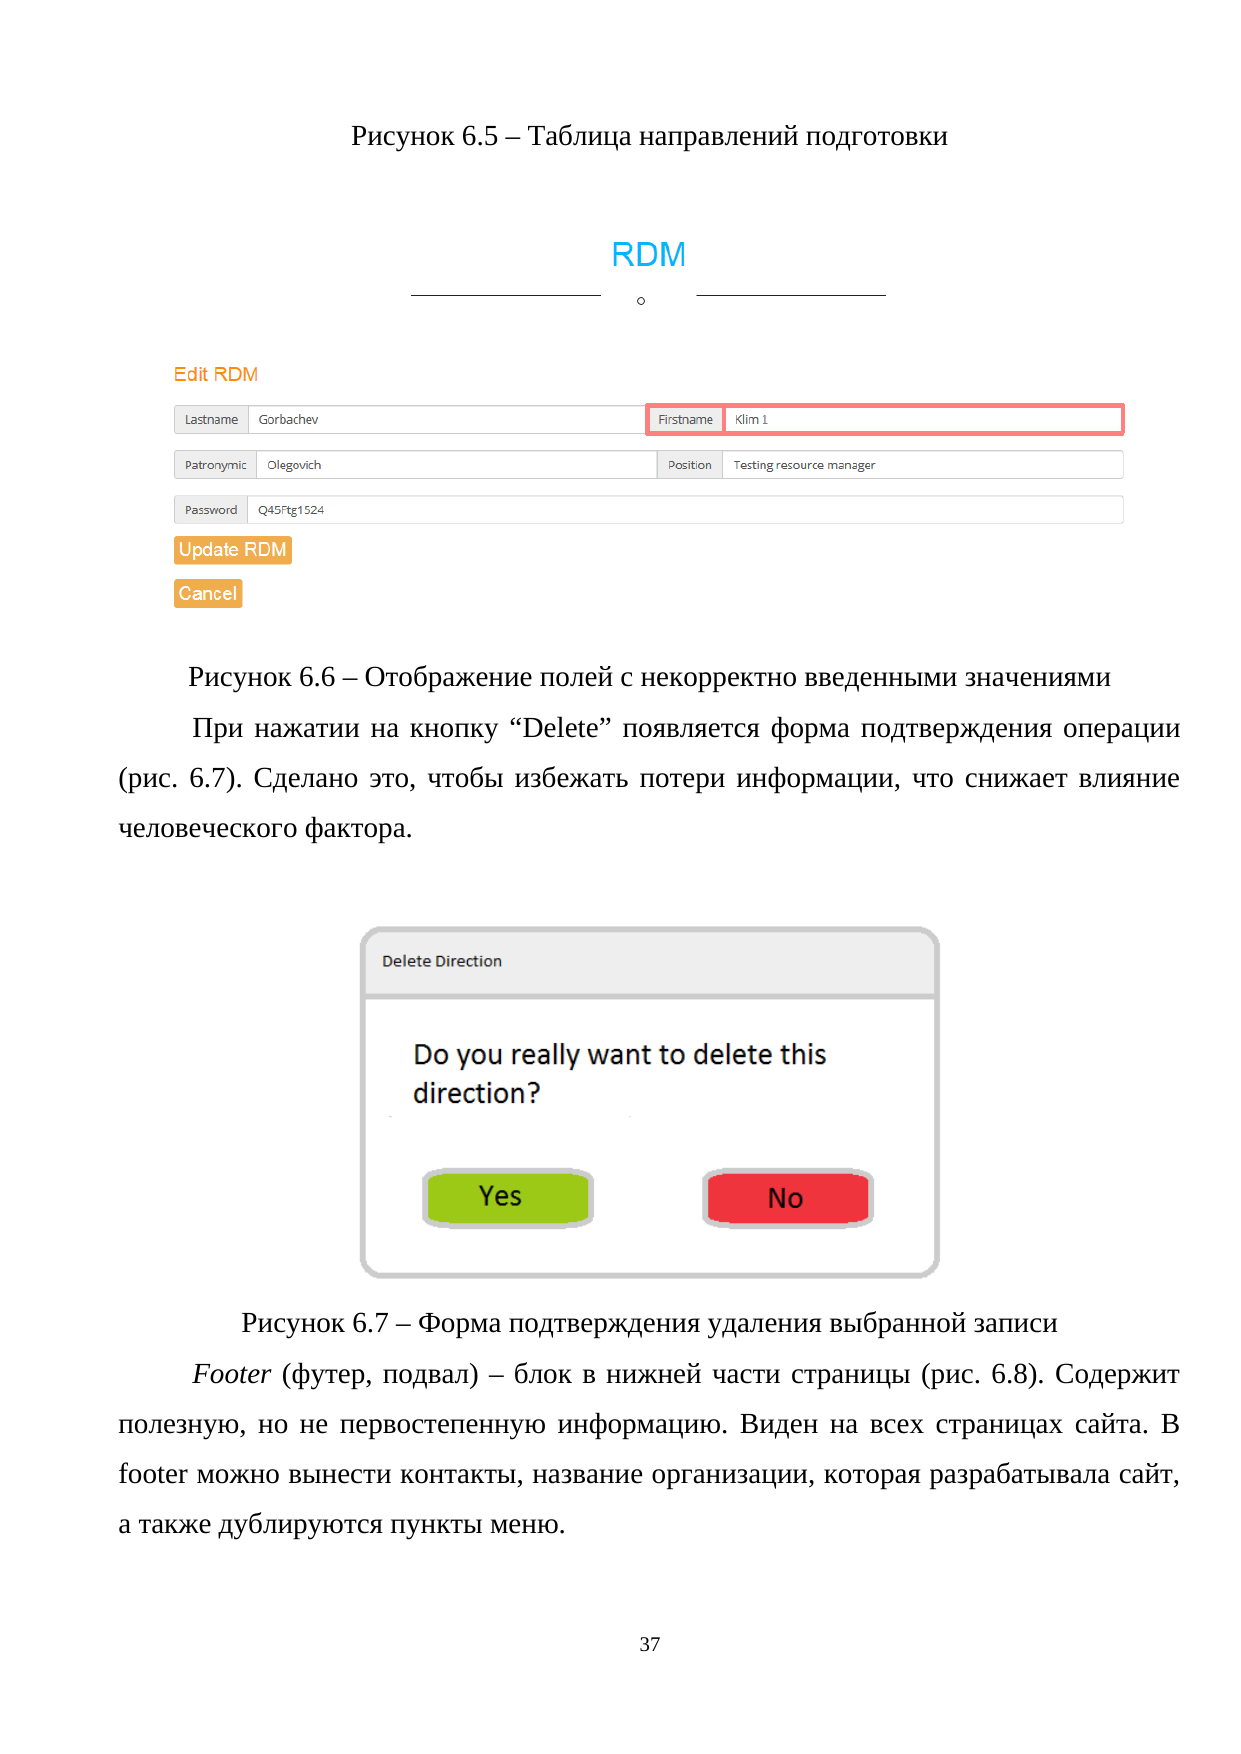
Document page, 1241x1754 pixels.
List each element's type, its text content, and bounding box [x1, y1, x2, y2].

text При нажатии на кнопку “Delete” появляется форма подтверждения операции (рис. 6.7). Сделано это, чтобы избежать потери информации, что снижает влияние человеческого фактора. [118, 710, 1181, 844]
text Рисунок 6.7 – Форма подтверждения удаления выбранной записи [118, 1305, 1181, 1339]
picture [162, 218, 1137, 648]
text Рисунок 6.5 – Таблица направлений подготовки [118, 118, 1181, 152]
text Footer (футер, подвал) – блок в нижней части страницы (рис. 6.8). Содержит полезную, но не первостепенную информацию. Виден на всех страницах сайта. В footer можно вынести контакты, название организации, которая разрабатывала сайт, а также дублируются пункты меню. [118, 1356, 1181, 1540]
picture [347, 911, 953, 1294]
text Рисунок 6.6 – Отображение полей с некорректно введенными значениями [118, 659, 1181, 693]
